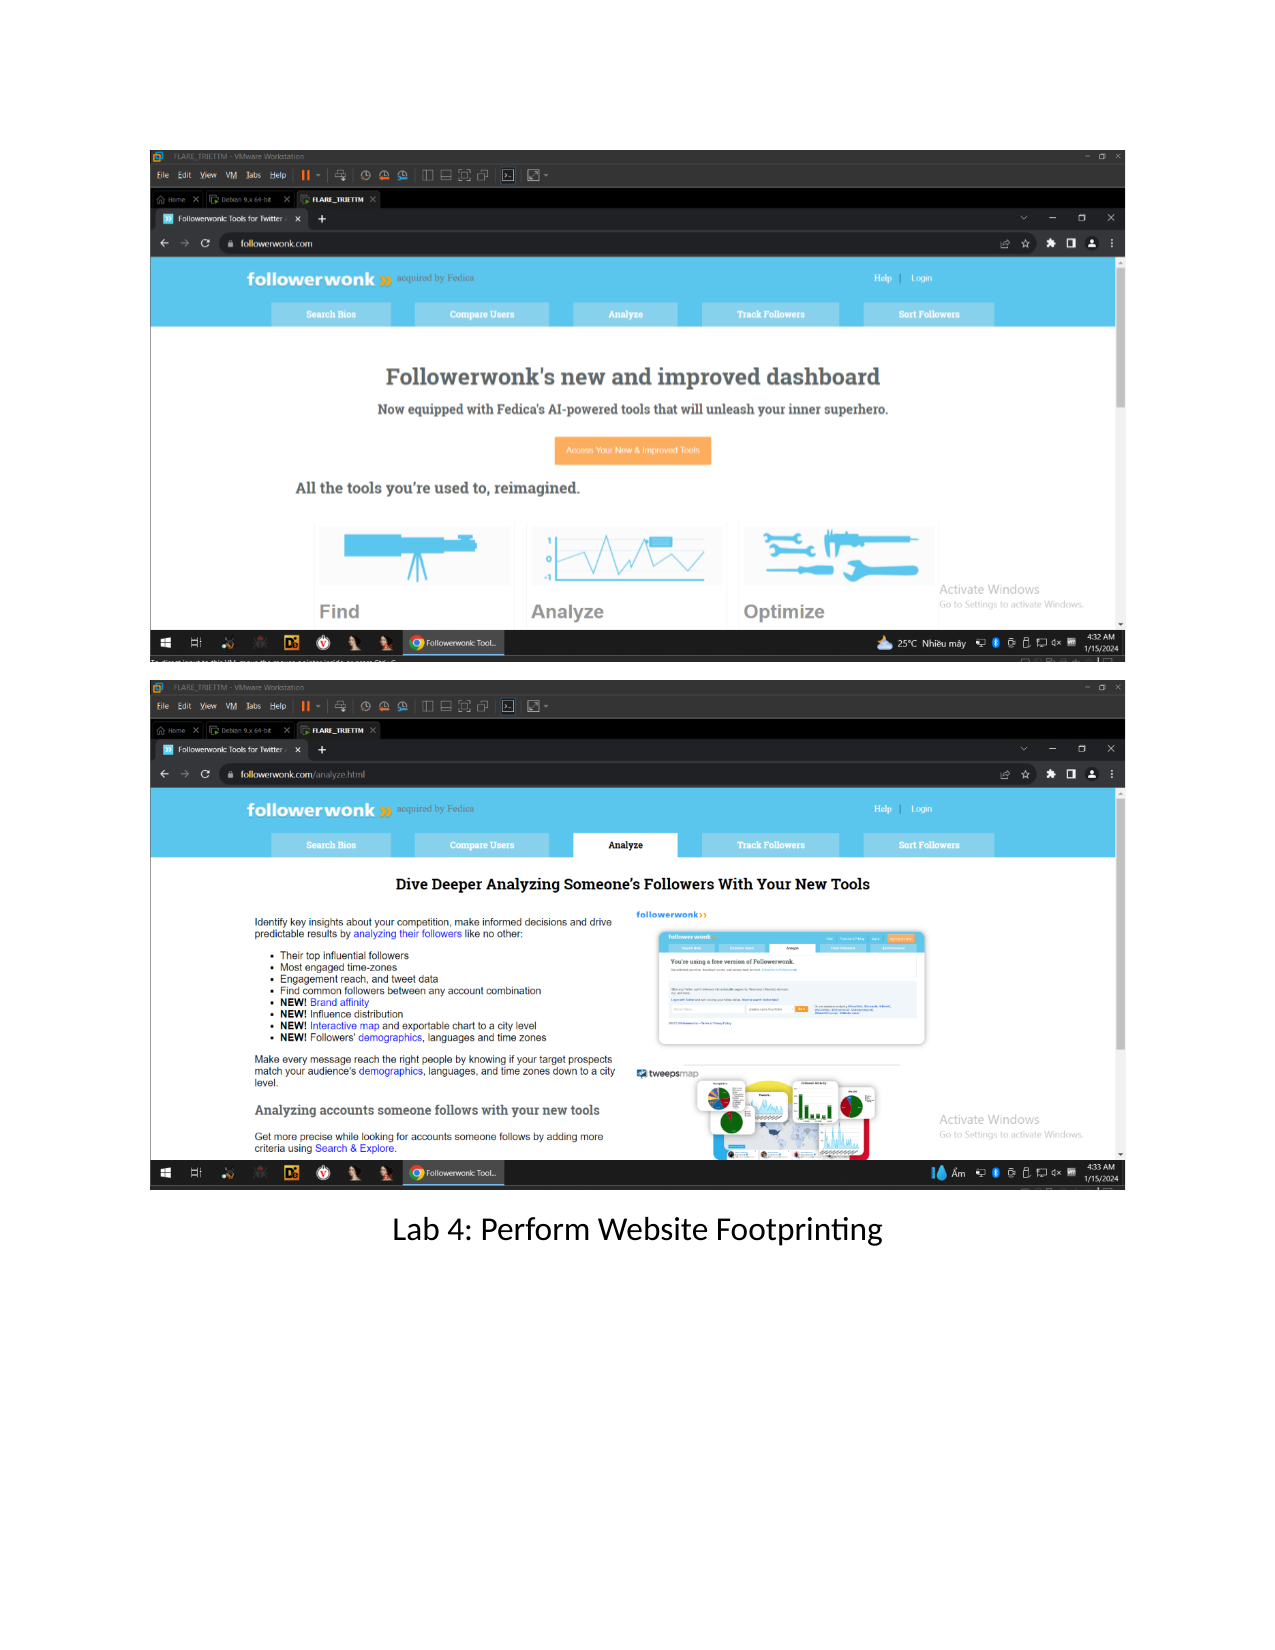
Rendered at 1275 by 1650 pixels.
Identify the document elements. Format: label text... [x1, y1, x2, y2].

picture [150, 150, 1125, 662]
text Lab 4: Perform Website Footprinting [150, 1208, 1125, 1249]
picture [150, 680, 1125, 1190]
